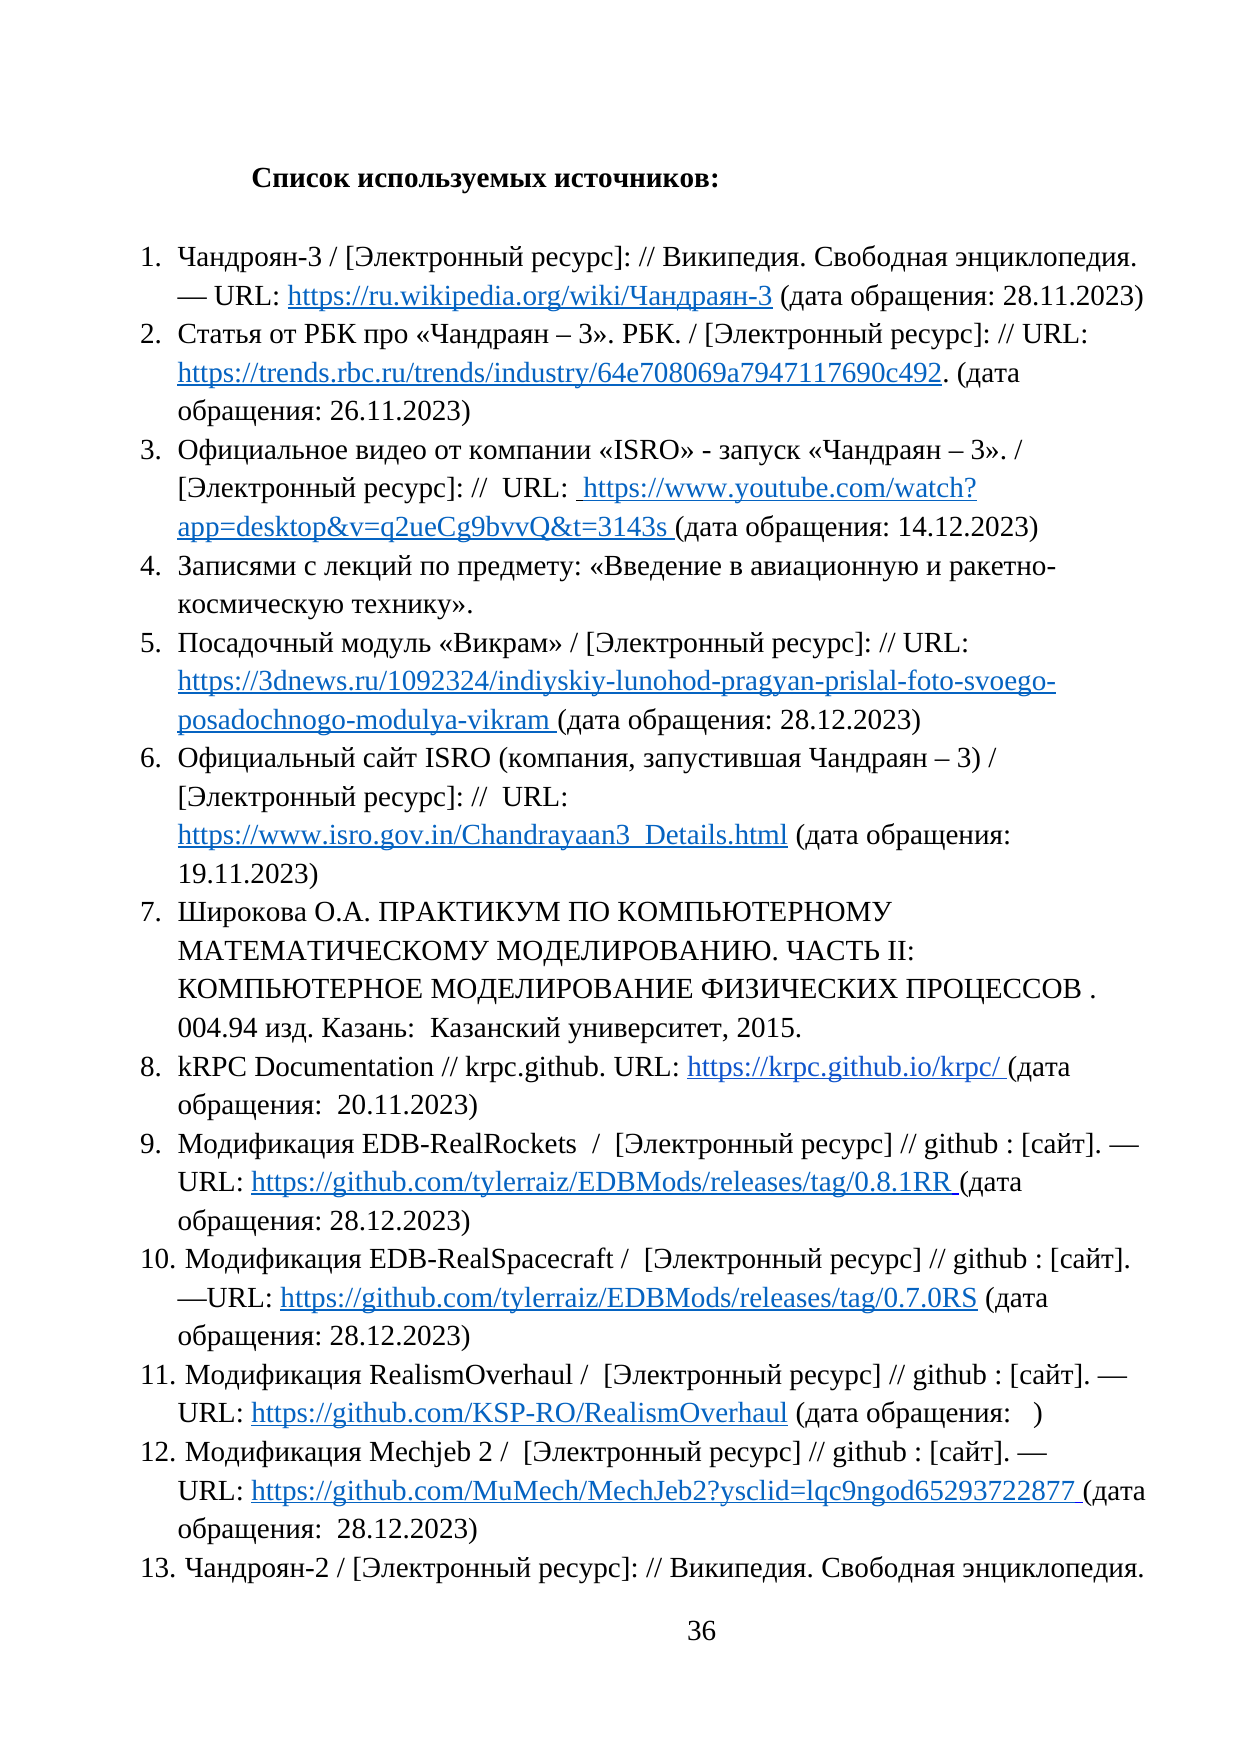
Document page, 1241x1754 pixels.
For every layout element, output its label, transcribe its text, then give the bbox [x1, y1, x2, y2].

list Чандроян-3 / [Электронный ресурс]: // Википедия. Свободная энциклопедия. — URL: https://ru.wikipedia.org/wiki/Чандраян-3 (дата обращения: 28.11.2023) [140, 239, 1152, 311]
list Посадочный модуль «Викрам» / [Электронный ресурс]: // URL: https://3dnews.ru/1092324/indiyskiy-lunohod-pragyan-prislal-foto-svoego-posadochnogo-modulya-vikram (дата обращения: 28.12.2023) [140, 625, 1152, 735]
list Модификация EDB-RealRockets / [Электронный ресурс] // github : [сайт]. — URL: https://github.com/tylerraiz/EDBMods/releases/tag/0.8.1RR (дата обращения: 28.12.2023) [140, 1126, 1152, 1236]
list Модификация RealismOverhaul / [Электронный ресурс] // github : [сайт]. — URL: https://github.com/KSP-RO/RealismOverhaul (дата обращения: ) [140, 1357, 1152, 1429]
list Официальное видео от компании «ISRO» - запуск «Чандраян – 3». / [Электронный ресурс]: // URL: https://www.youtube.com/watch?app=desktop&v=q2ueCg9bvvQ&t=3143s (дата обращения: 14.12.2023) [140, 432, 1152, 543]
list Официальный сайт ISRO (компания, запустившая Чандраян – 3) / [Электронный ресурс]: // URL: https://www.isro.gov.in/Chandrayaan3_Details.html (дата обращения: 19.11.2023) [140, 740, 1152, 889]
list Модификация EDB-RealSpacecraft / [Электронный ресурс] // github : [сайт]. —URL: https://github.com/tylerraiz/EDBMods/releases/tag/0.7.0RS (дата обращения: 28.12.2023) [140, 1241, 1152, 1352]
list kRPC Documentation // krpc.github. URL: https://krpc.github.io/krpc/ (дата обращения: 20.11.2023) [140, 1049, 1152, 1121]
list Записями с лекций по предмету: «Введение в авиационную и ракетно-космическую технику». [140, 548, 1152, 620]
subtitle Список используемых источников: [177, 160, 1152, 193]
list Статья от РБК про «Чандраян – 3». РБК. / [Электронный ресурс]: // URL: https://trends.rbc.ru/trends/industry/64e708069a7947117690c492. (дата обращения: 26.11.2023) [140, 316, 1152, 427]
list Широкова О.А. ПРАКТИКУМ ПО КОМПЬЮТЕРНОМУ МАТЕМАТИЧЕСКОМУ МОДЕЛИРОВАНИЮ. ЧАСТЬ II: КОМПЬЮТЕРНОЕ МОДЕЛИРОВАНИЕ ФИЗИЧЕСКИХ ПРОЦЕССОВ . 004.94 изд. Казань: Казанский университет, 2015. [140, 894, 1152, 1044]
list Модификация Mechjeb 2 / [Электронный ресурс] // github : [сайт]. — URL: https://github.com/MuMech/MechJeb2?ysclid=lqc9ngod65293722877 (дата обращения: 28.12.2023) [140, 1434, 1152, 1545]
